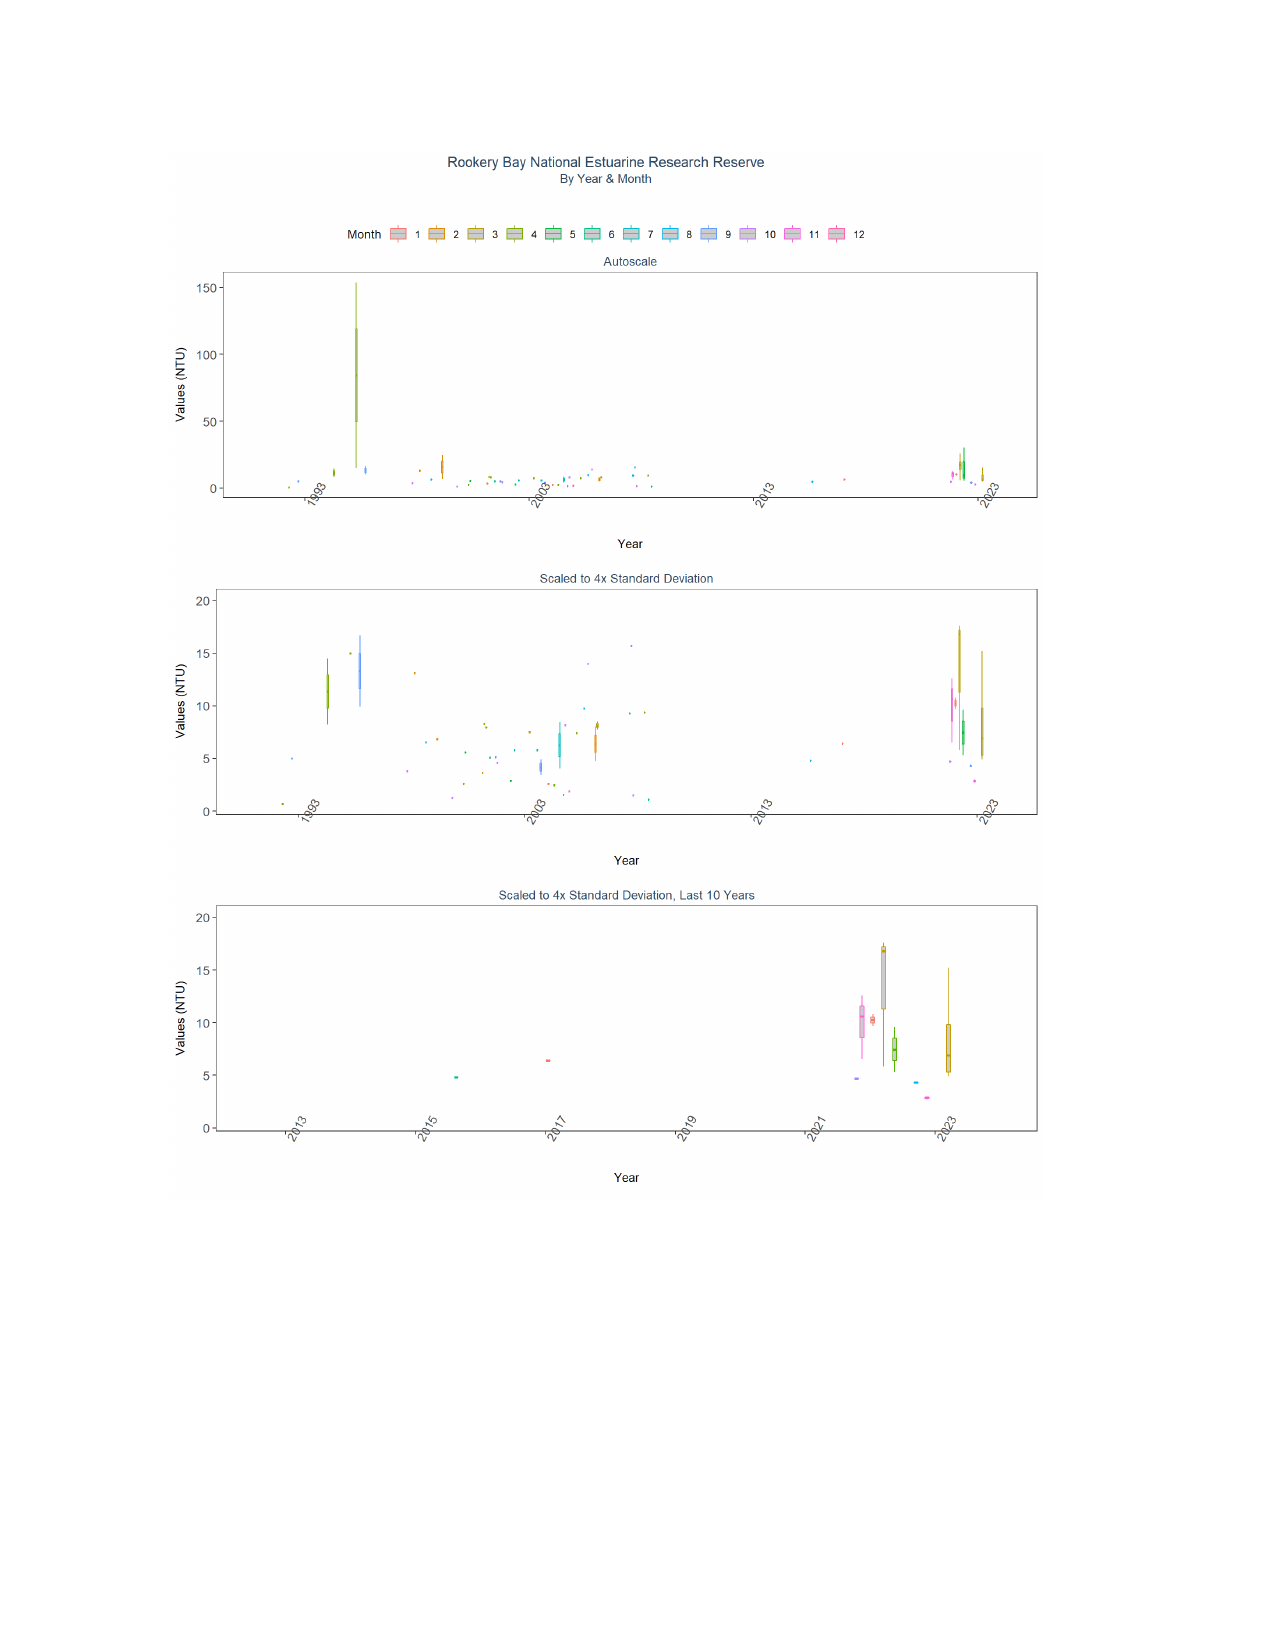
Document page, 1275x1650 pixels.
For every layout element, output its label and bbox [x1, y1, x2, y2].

picture [168, 150, 1044, 1200]
